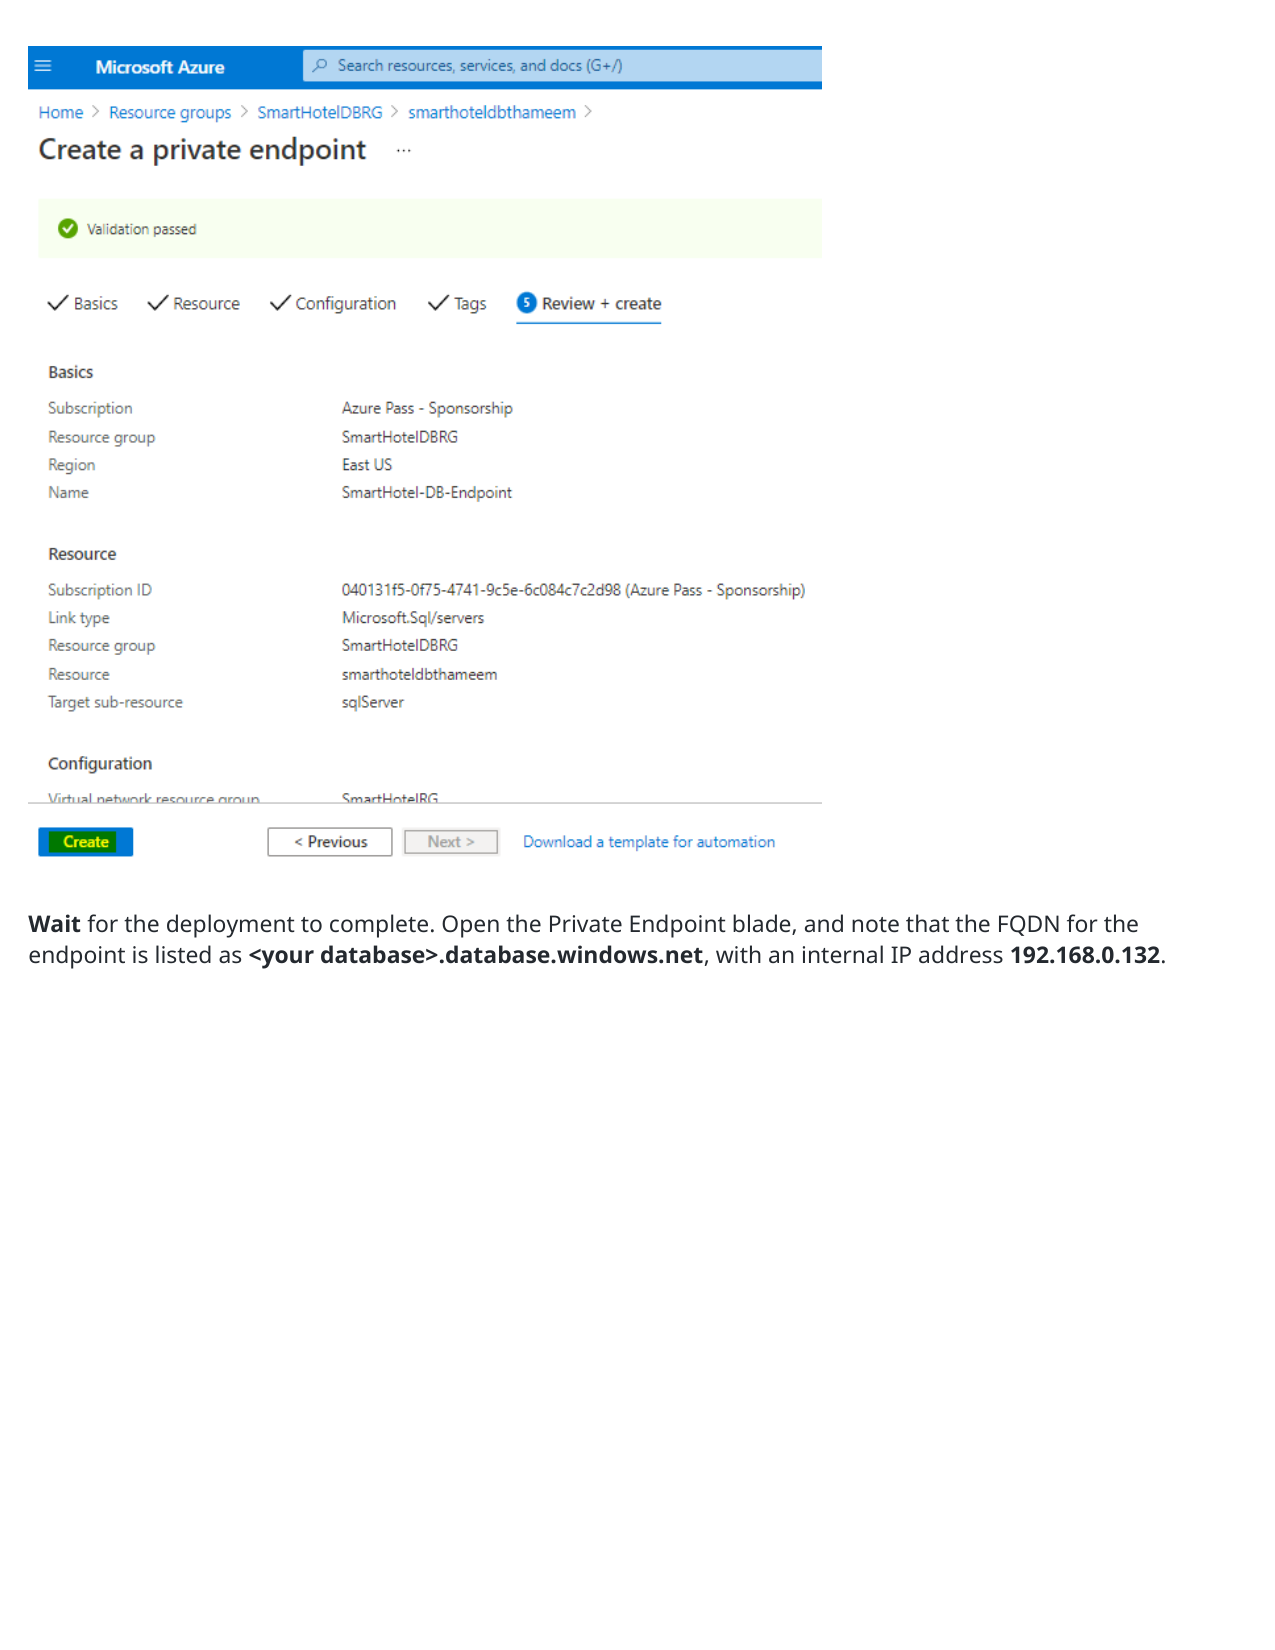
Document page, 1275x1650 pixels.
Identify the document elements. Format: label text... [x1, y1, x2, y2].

picture [28, 46, 822, 879]
